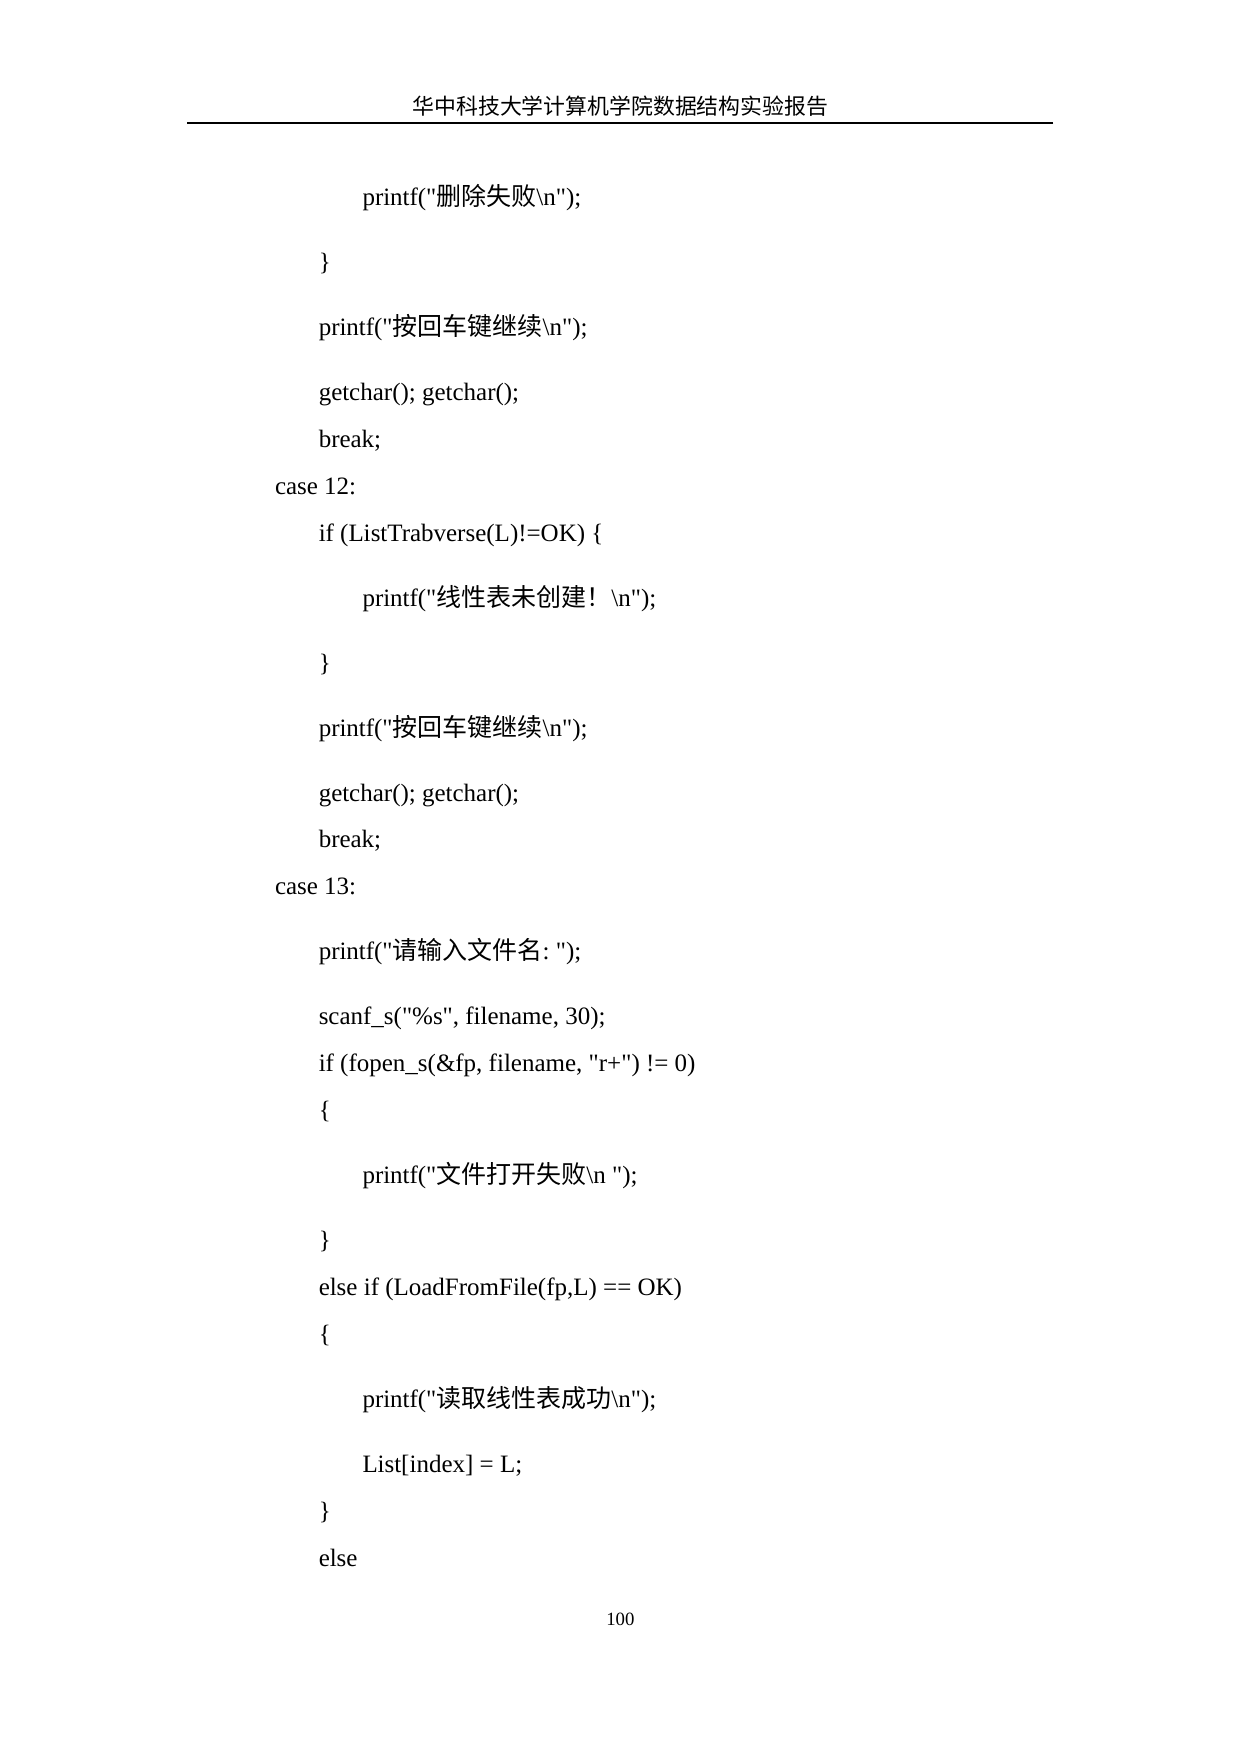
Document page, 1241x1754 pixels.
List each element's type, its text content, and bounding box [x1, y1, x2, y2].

text break; [187, 422, 1053, 454]
text else if (LoadFromFile(fp,L) == OK) [187, 1270, 1053, 1303]
text { [187, 1093, 1053, 1126]
text printf("请输入文件名: "); [187, 916, 1053, 981]
text if (fopen_s(&fp, filename, "r+") != 0) [187, 1046, 1053, 1079]
text printf("删除失败\n"); [187, 162, 1053, 227]
text { [187, 1317, 1053, 1349]
text break; [187, 823, 1053, 855]
text printf("按回车键继续\n"); [187, 693, 1053, 758]
text getchar(); getchar(); [187, 776, 1053, 808]
text if (ListTrabverse(L)!=OK) { [187, 516, 1053, 548]
text List[index] = L; [187, 1447, 1053, 1479]
text printf("文件打开失败\n "); [187, 1140, 1053, 1205]
text } [187, 1494, 1053, 1526]
text } [187, 646, 1053, 678]
text scanf_s("%s", filename, 30); [187, 999, 1053, 1032]
text case 13: [187, 869, 1053, 902]
text printf("线性表未创建！\n"); [187, 563, 1053, 628]
text printf("按回车键继续\n"); [187, 292, 1053, 357]
text printf("读取线性表成功\n"); [187, 1364, 1053, 1429]
text case 12: [187, 469, 1053, 501]
text getchar(); getchar(); [187, 375, 1053, 408]
text else [187, 1541, 1053, 1573]
text } [187, 1223, 1053, 1256]
text } [187, 245, 1053, 278]
